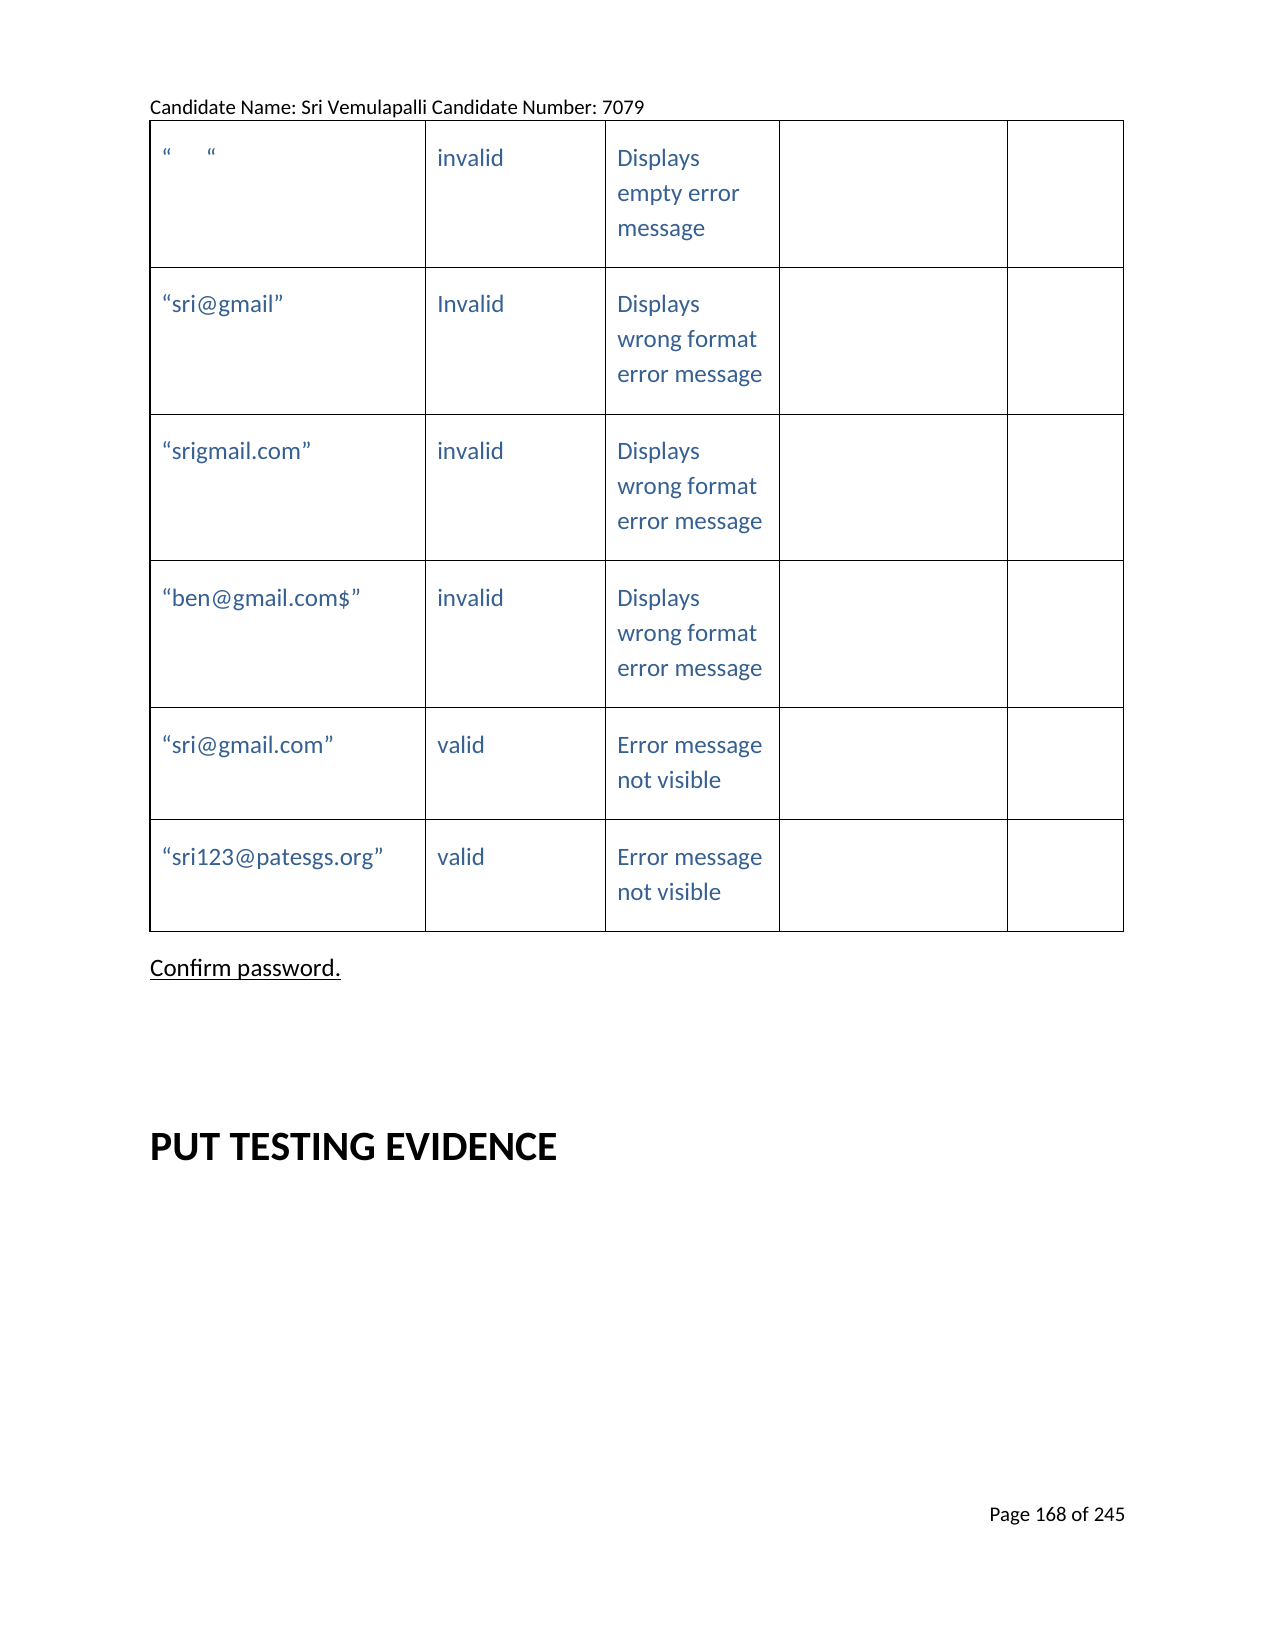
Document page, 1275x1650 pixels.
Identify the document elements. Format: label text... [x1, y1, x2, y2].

table_cell [1008, 561, 1123, 707]
table_cell [780, 268, 1007, 413]
text Confirm password. [150, 952, 1125, 983]
table_cell invalid [426, 415, 605, 560]
table_cell [780, 561, 1007, 707]
table_cell [780, 415, 1007, 560]
table_cell “sri123@patesgs.org” [151, 820, 425, 931]
table_cell invalid [426, 121, 605, 267]
table_cell [780, 121, 1007, 267]
table_cell Error message not visible [606, 708, 779, 819]
table_cell invalid [426, 561, 605, 707]
table_cell valid [426, 820, 605, 931]
table_cell Displays wrong format error message [606, 561, 779, 707]
table_cell [1008, 121, 1123, 267]
table_cell valid [426, 708, 605, 819]
table_cell Displays wrong format error message [606, 268, 779, 413]
table_cell [1008, 415, 1123, 560]
table_cell “ “ [151, 121, 425, 267]
table_cell [1008, 268, 1123, 413]
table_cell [606, 121, 779, 267]
table_cell “srigmail.com” [151, 415, 425, 560]
table_cell Invalid [426, 268, 605, 413]
table_cell Error message not visible [606, 820, 779, 931]
table_cell [780, 708, 1007, 819]
table_cell Displays wrong format error message [606, 415, 779, 560]
table_cell [780, 820, 1007, 931]
table_cell “sri@gmail.com” [151, 708, 425, 819]
text PUT TESTING EVIDENCE [150, 1120, 1125, 1171]
table_cell “sri@gmail” [151, 268, 425, 413]
table_cell [1008, 820, 1123, 931]
table_cell “ben@gmail.com$” [151, 561, 425, 707]
table_cell [1008, 708, 1123, 819]
